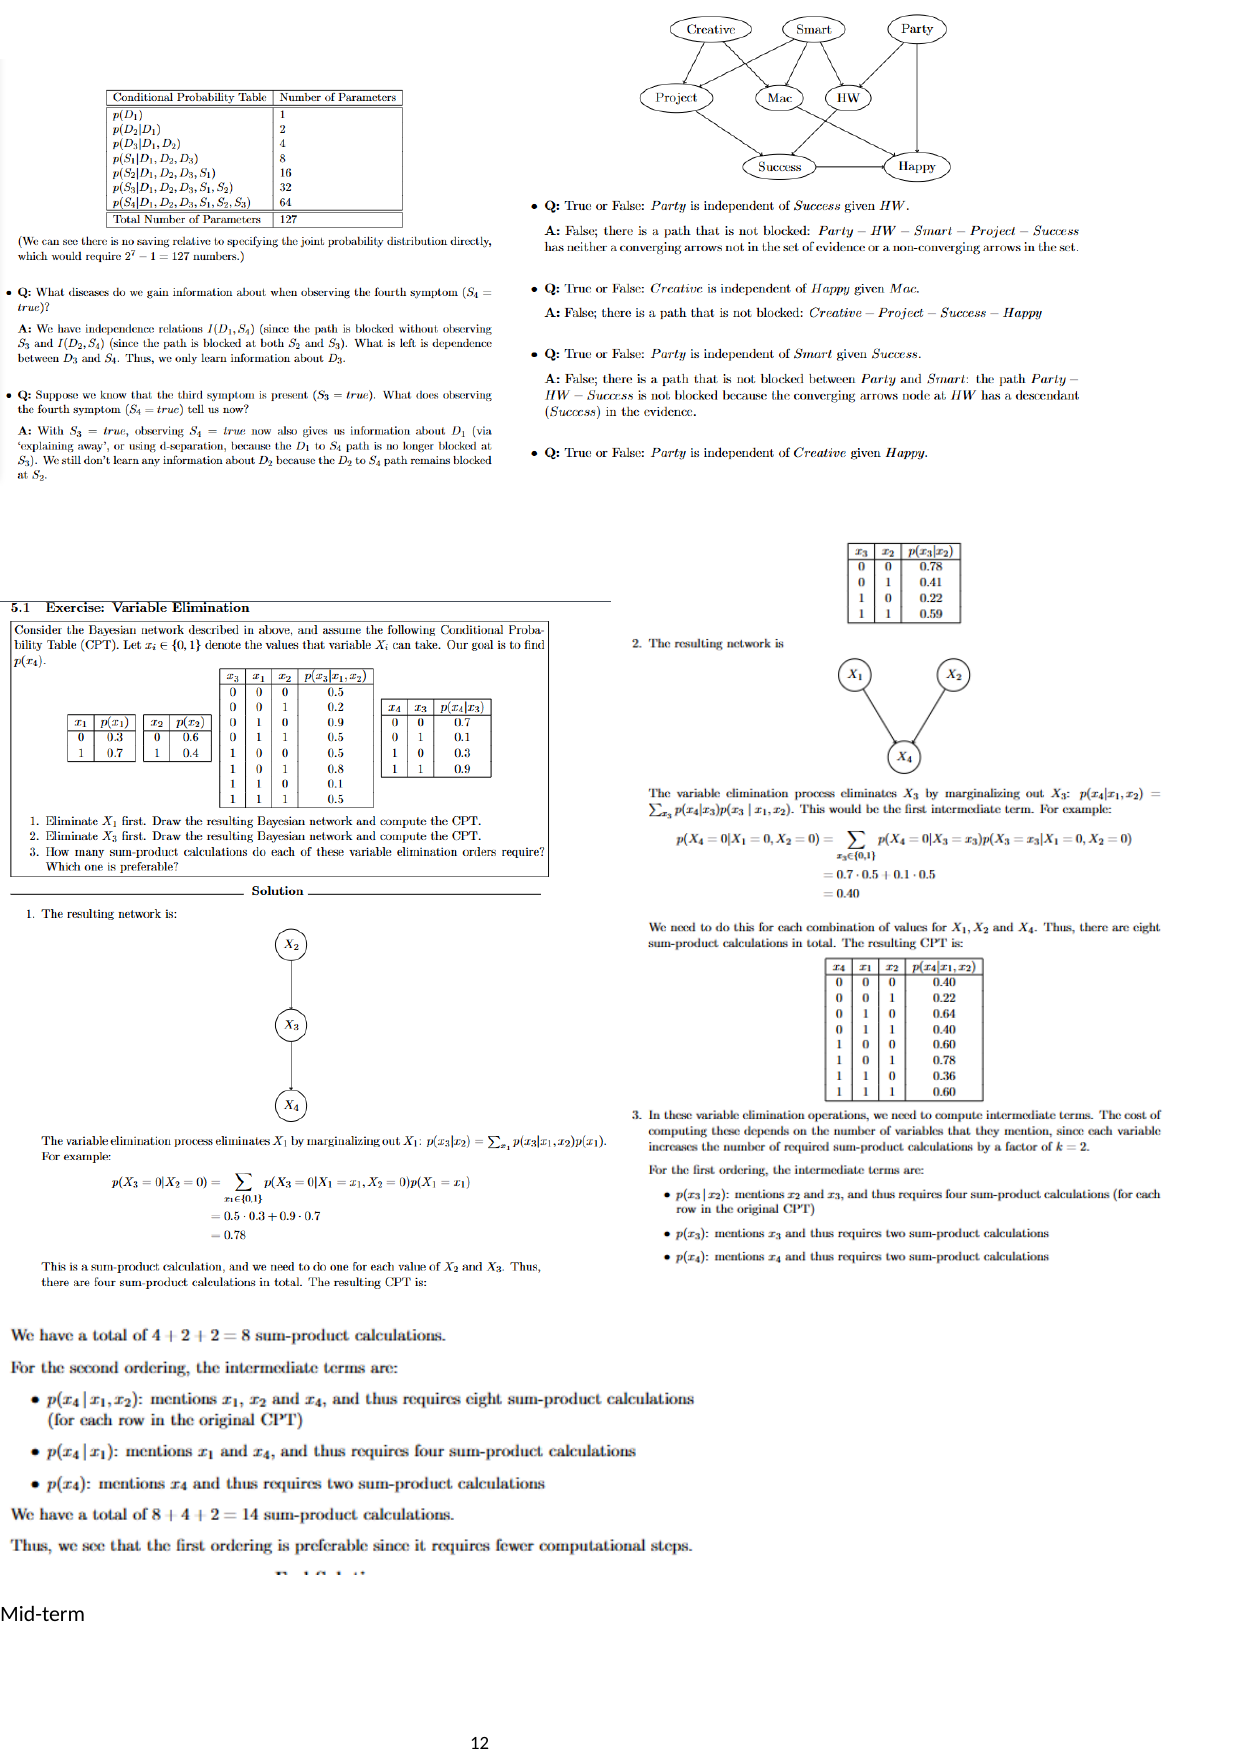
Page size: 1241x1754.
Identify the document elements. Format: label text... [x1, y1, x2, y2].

picture [0, 524, 1194, 1291]
list Mid-term [0, 1597, 1240, 1629]
picture [0, 4, 1099, 501]
picture [0, 1304, 712, 1575]
